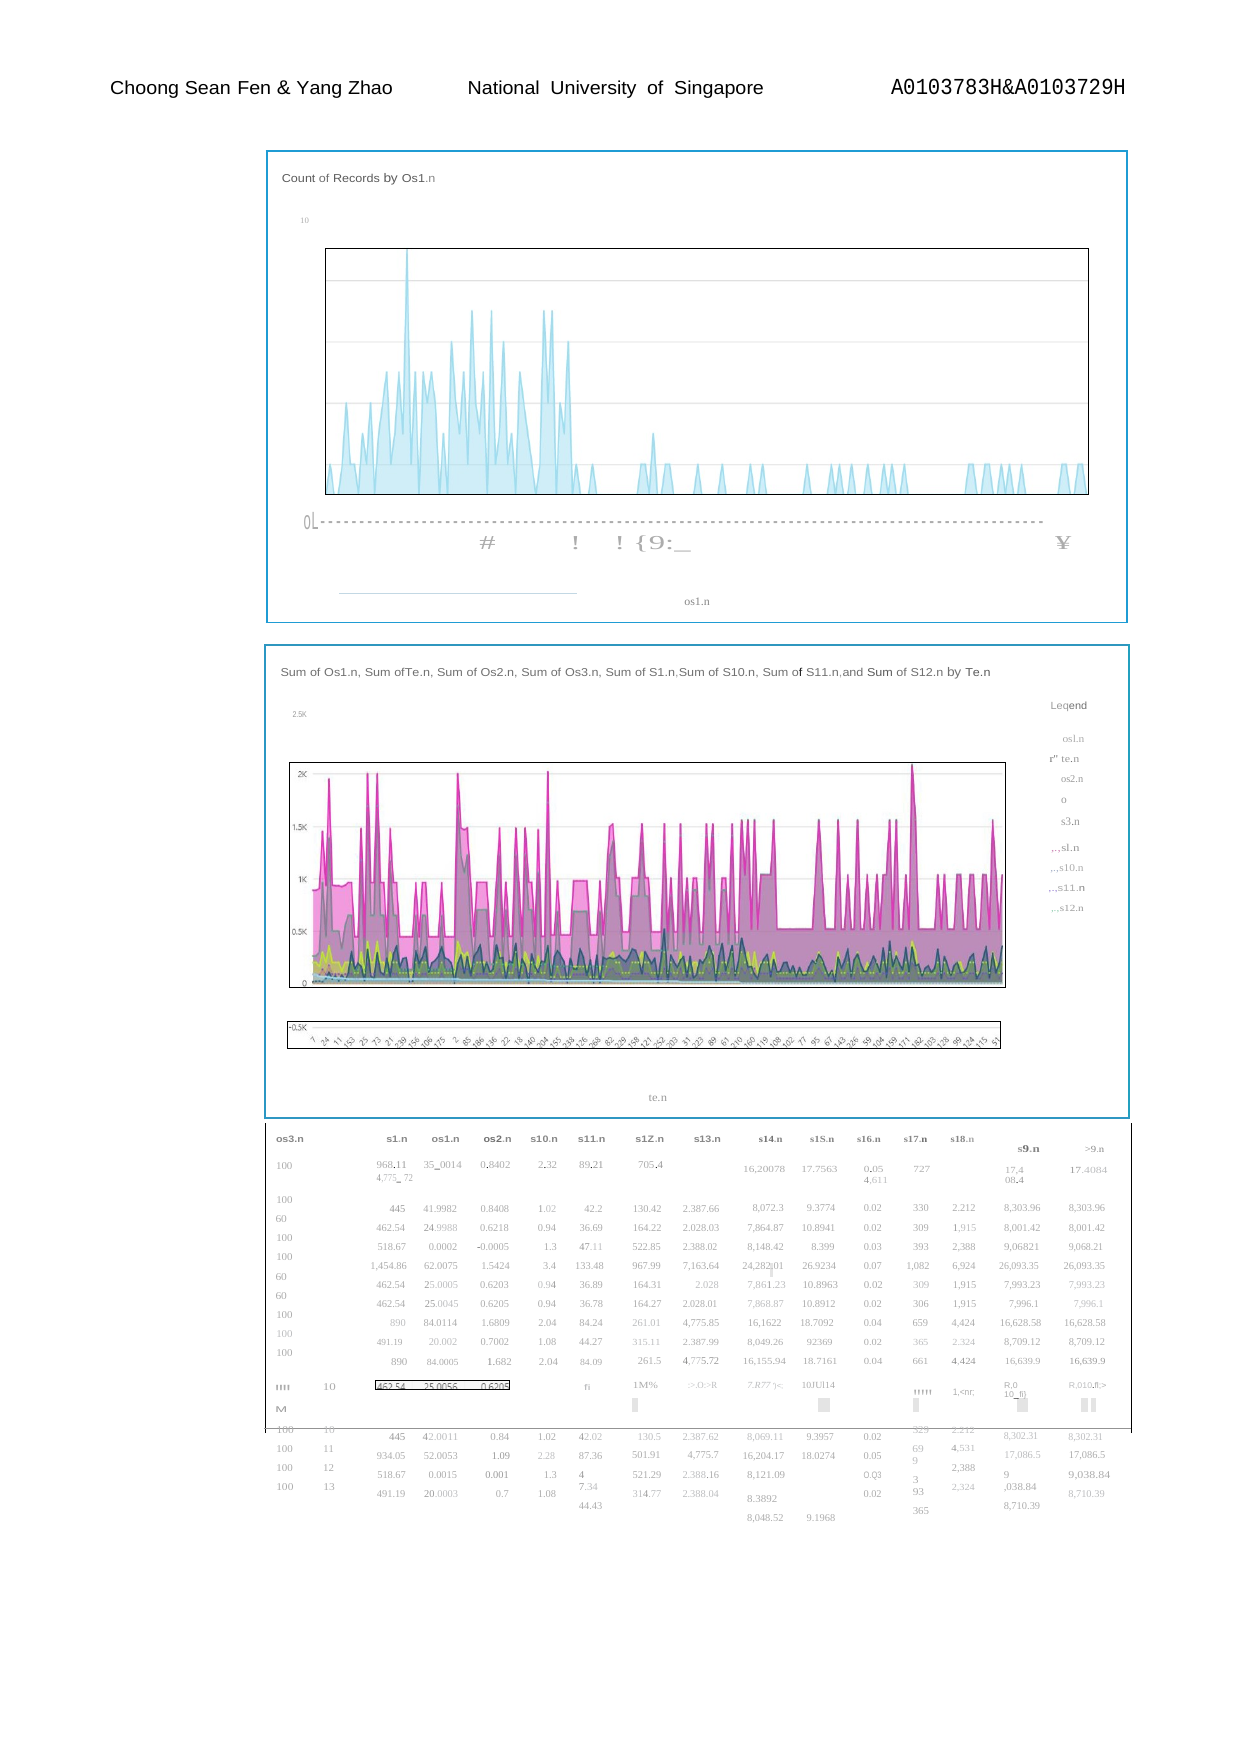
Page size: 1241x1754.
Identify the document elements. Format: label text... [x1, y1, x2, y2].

text Sum of Os1.n, Sum ofTe.n, Sum of Os2.n, Sum of Os3.n, Sum of S1.n,Sum of S10.n, Sum of S11.n,and Sum of S12.n by Te.n [280, 665, 1136, 679]
text 16,20078 17.7563 0.05 727 4,611 [743, 1164, 975, 1185]
text 393 [913, 1474, 929, 1498]
text 699 [912, 1442, 929, 1466]
text 17,408.4 [1005, 1164, 1040, 1186]
picture [288, 1022, 1000, 1048]
text "'" 1,<nr; [913, 1377, 976, 1399]
picture [326, 249, 1088, 494]
text te.n [458, 1091, 667, 1104]
text r" te.n os2.n os3.n [1049, 753, 1084, 828]
text 9,038.84 [1003, 1469, 1041, 1493]
text 8,121.09 8.3892 [747, 1469, 835, 1505]
text Choong Sean Fen & Yang Zhao National University of Singapore A0103783H&A0103729H [102, 75, 1134, 101]
text oL--------------------------------------------------------------------------------------------- [303, 507, 1136, 535]
text 47.34 [579, 1469, 603, 1493]
text Count of Records by Os1.n [282, 170, 1136, 185]
text os1.n [258, 595, 1136, 608]
text 100 968.11 35_0014 0.8402 2.32 89.21 705.4 4,775_72 [276, 1158, 719, 1184]
subtitle # ! ! {9:_ ¥ [479, 535, 1136, 553]
text "" 10 fi M [275, 1372, 604, 1417]
picture [290, 763, 1005, 987]
text R,010_fi} [1004, 1380, 1040, 1400]
